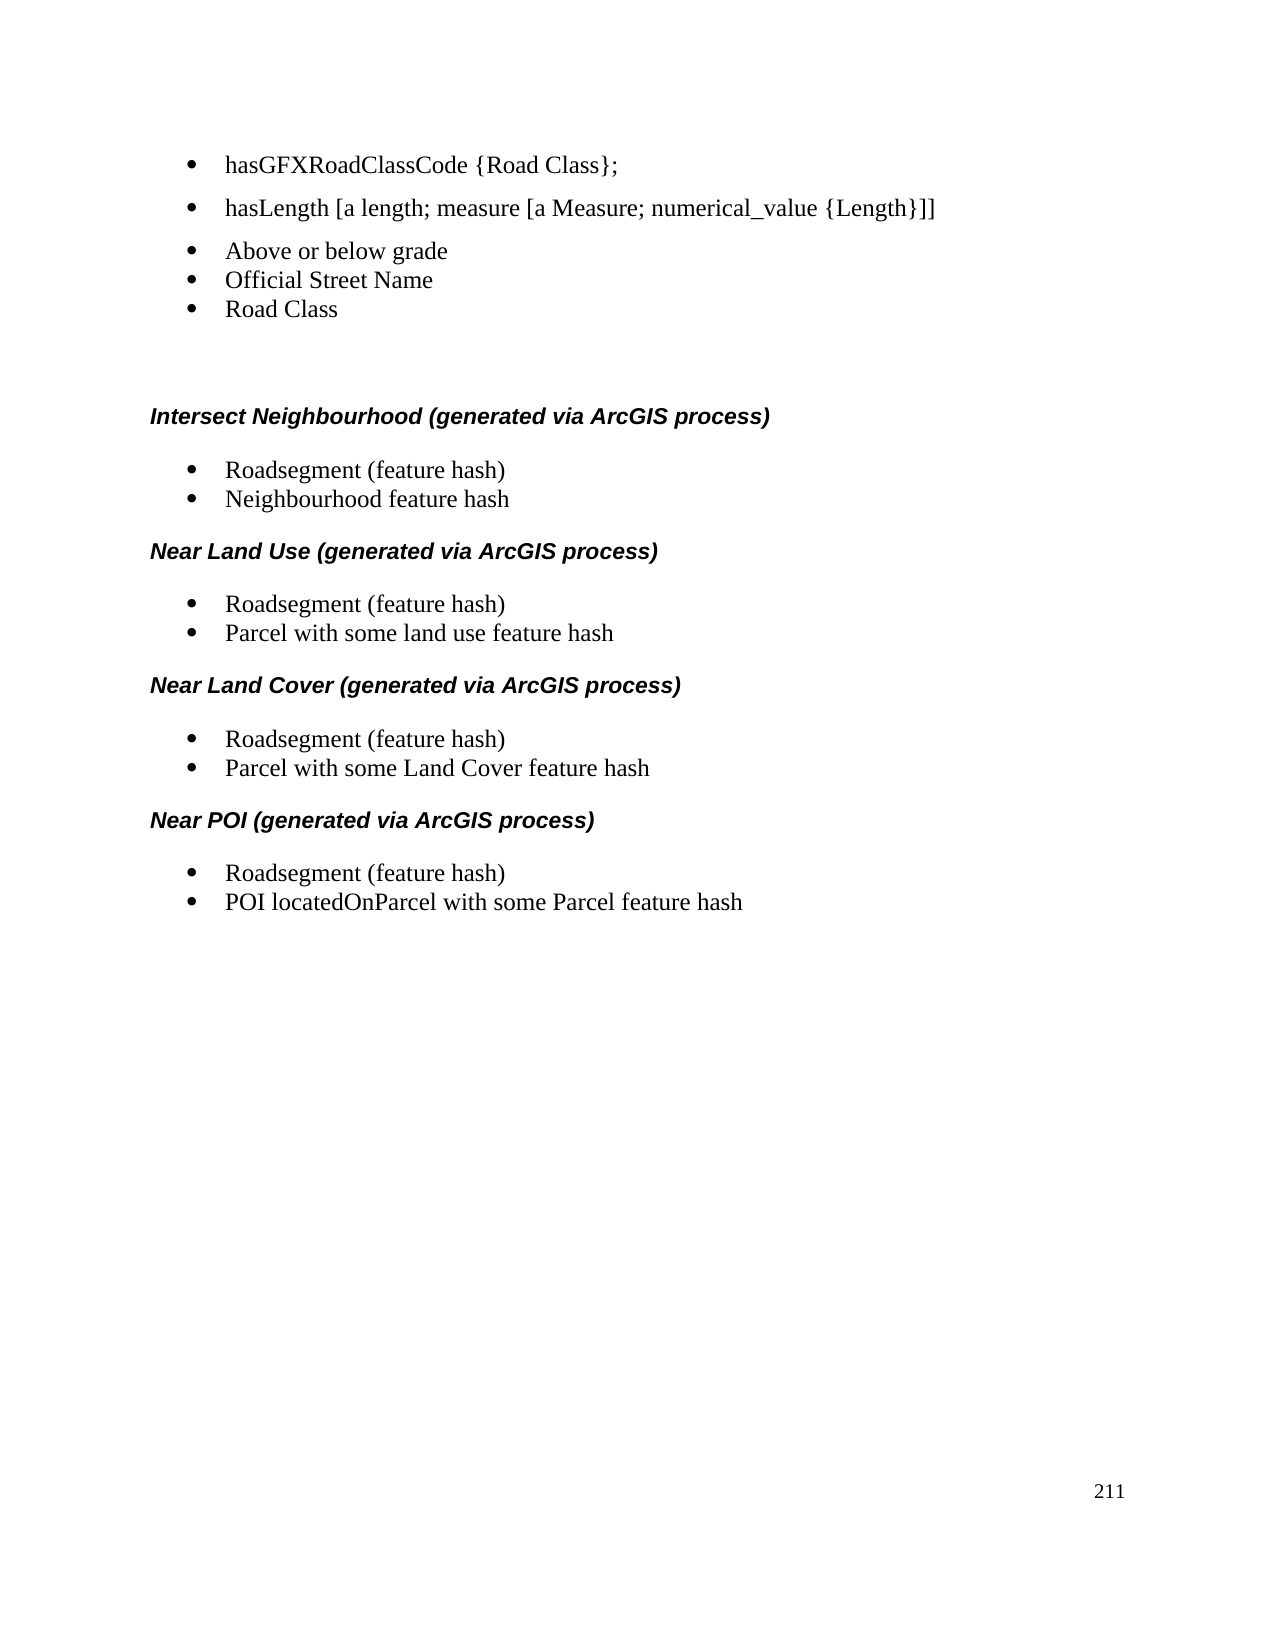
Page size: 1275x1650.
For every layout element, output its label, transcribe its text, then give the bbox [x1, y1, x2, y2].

list hasLength [a length; measure [a Measure; numerical_value {Length}]] [187, 193, 1125, 222]
list Above or below grade [187, 236, 1125, 265]
list Parcel with some land use feature hash [187, 618, 1125, 647]
subtitle Near Land Use (generated via ArcGIS process) [150, 538, 1125, 564]
list Roadsegment (feature hash) [187, 724, 1125, 753]
list Official Street Name [187, 265, 1125, 294]
list Road Class [187, 294, 1125, 322]
subtitle Intersect Neighbourhood (generated via ArcGIS process) [150, 403, 1125, 429]
list Roadsegment (feature hash) [187, 455, 1125, 484]
subtitle Near POI (generated via ArcGIS process) [150, 807, 1125, 833]
list Parcel with some Land Cover feature hash [187, 753, 1125, 782]
subtitle Near Land Cover (generated via ArcGIS process) [150, 672, 1125, 698]
list Roadsegment (feature hash) [187, 858, 1125, 887]
list hasGFXRoadClassCode {Road Class}; [187, 150, 1125, 179]
list Neighbourhood feature hash [187, 484, 1125, 513]
list POI locatedOnParcel with some Parcel feature hash [187, 887, 1125, 916]
list Roadsegment (feature hash) [187, 589, 1125, 618]
